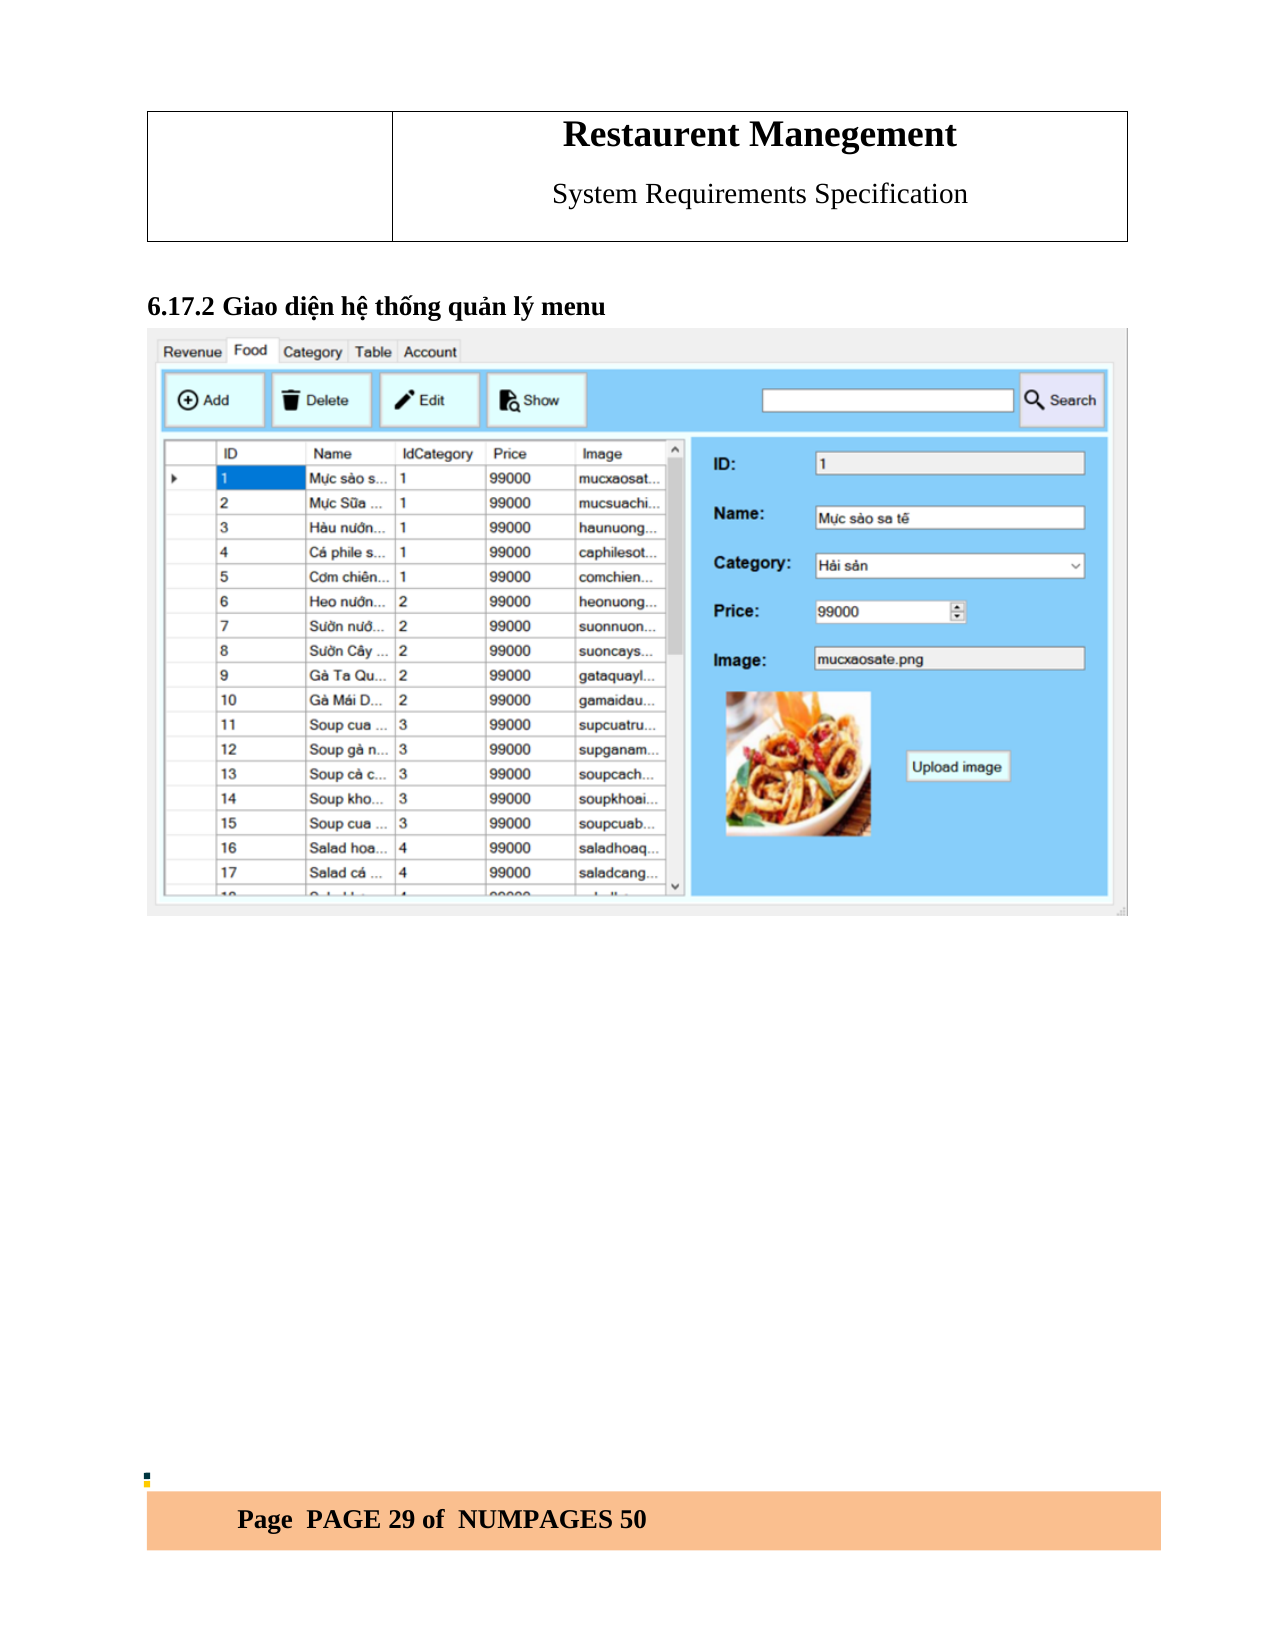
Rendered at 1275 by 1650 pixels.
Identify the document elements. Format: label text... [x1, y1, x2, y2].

subtitle Giao diện hệ thống quản lý menu [147, 289, 1128, 322]
picture [147, 328, 1128, 916]
